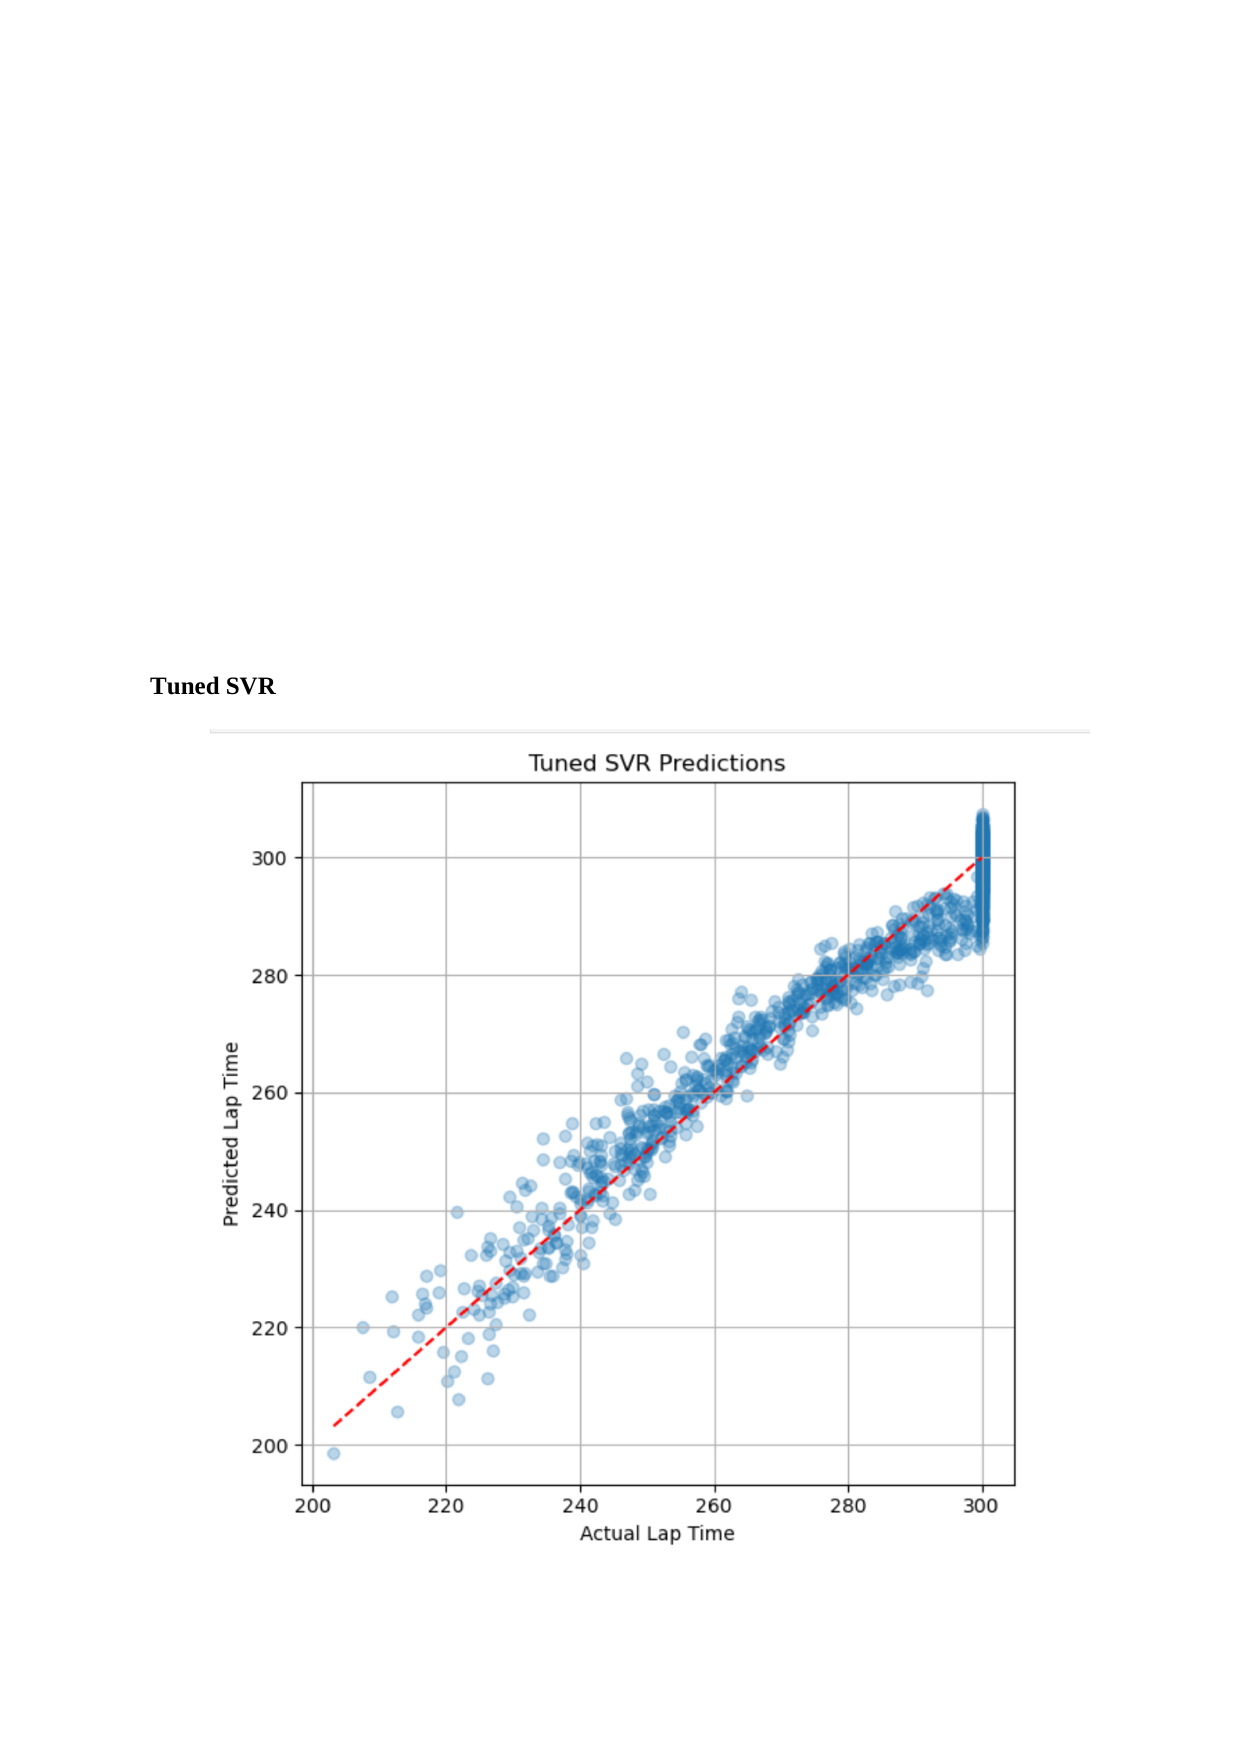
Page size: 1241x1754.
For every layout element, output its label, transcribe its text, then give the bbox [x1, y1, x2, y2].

picture [150, 729, 1091, 1573]
text Tuned SVR [150, 671, 1090, 700]
